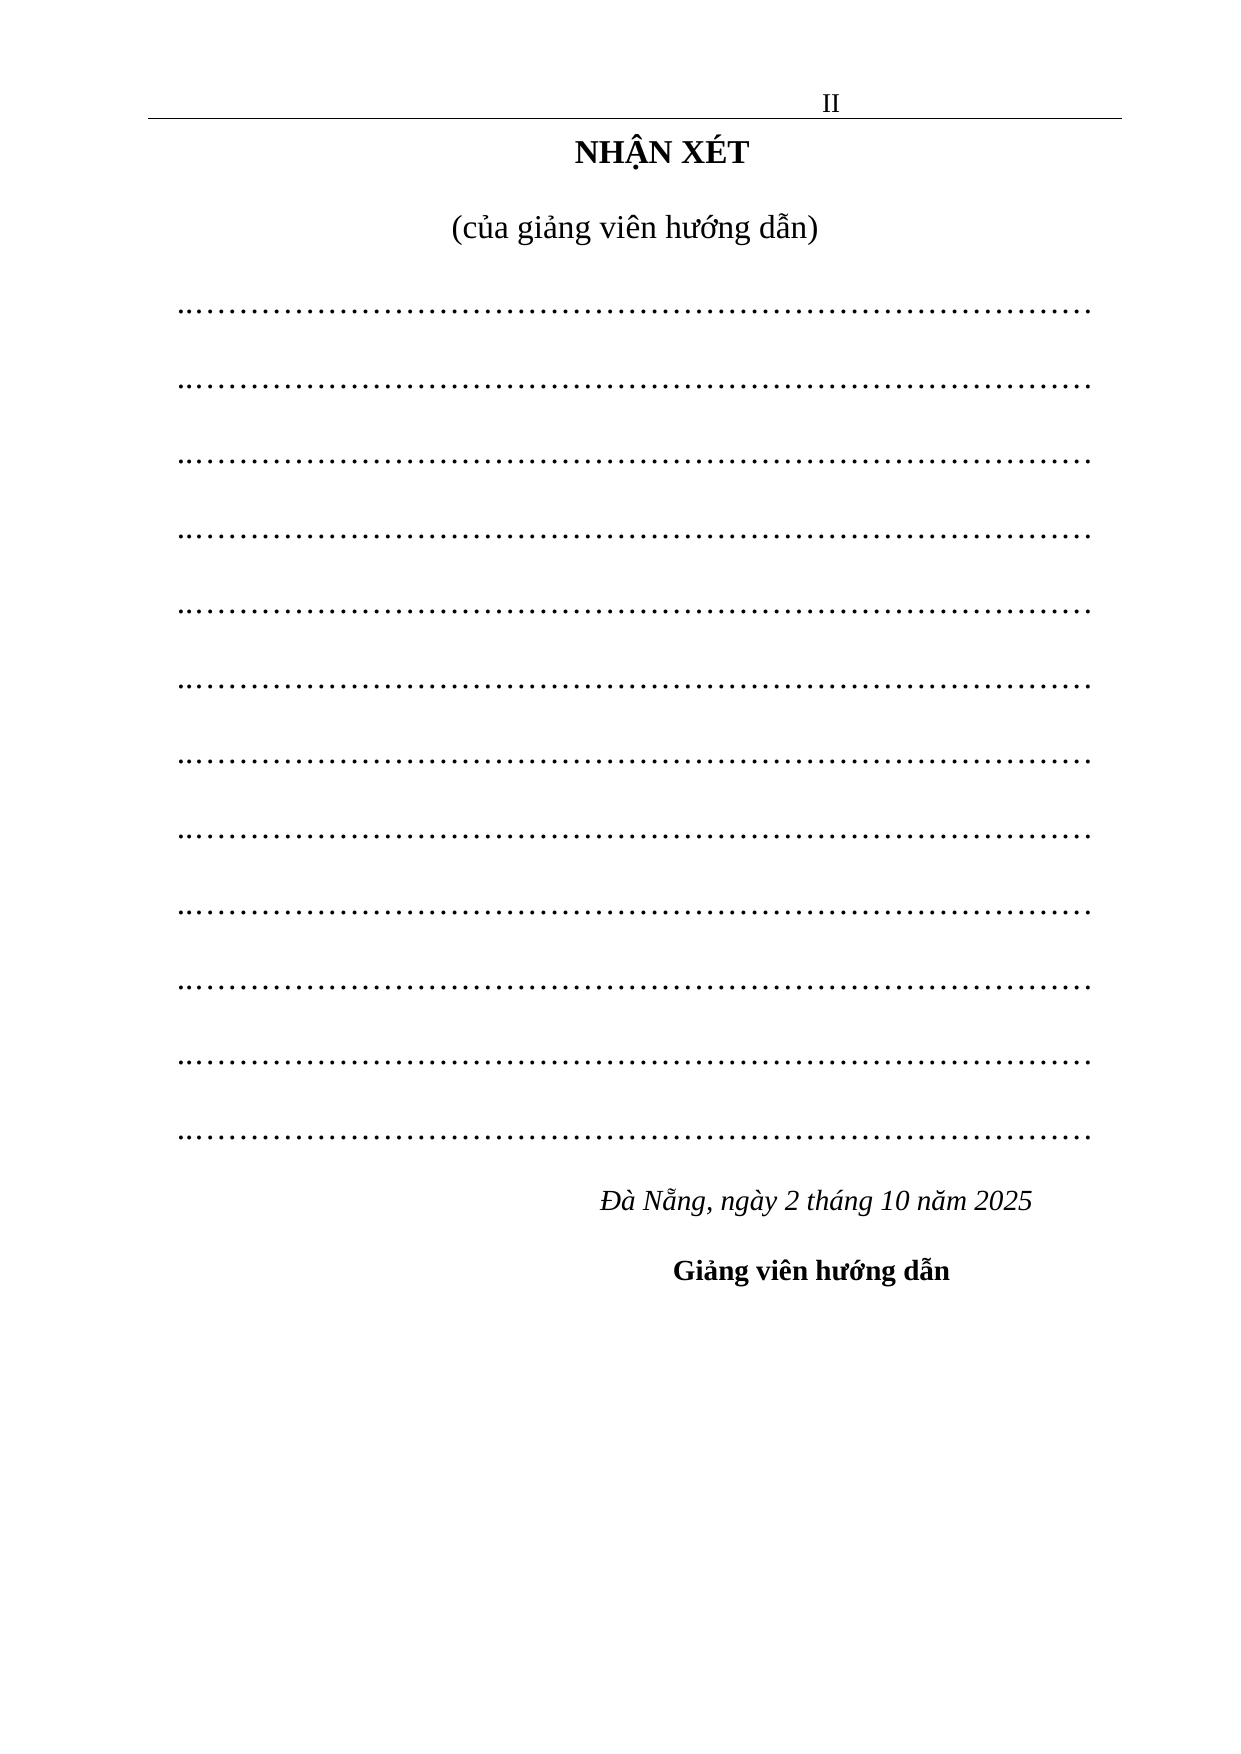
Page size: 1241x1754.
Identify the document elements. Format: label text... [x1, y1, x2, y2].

text ..……………………………………………………………………… [148, 658, 1122, 696]
text ..……………………………………………………………………… [148, 883, 1122, 921]
text ..……………………………………………………………………… [148, 582, 1122, 621]
text ..……………………………………………………………………… [148, 808, 1122, 846]
text Đà Nẵng, ngày 2 tháng 10 năm 2025 [148, 1183, 1122, 1217]
text ..……………………………………………………………………… [148, 1033, 1122, 1071]
text ..……………………………………………………………………… [148, 733, 1122, 771]
text Giảng viên hướng dẫn [598, 1253, 1122, 1286]
text ..……………………………………………………………………… [148, 1108, 1122, 1147]
text ..……………………………………………………………………… [148, 432, 1122, 471]
text ..……………………………………………………………………… [148, 958, 1122, 996]
text ..……………………………………………………………………… [148, 282, 1122, 320]
text ..……………………………………………………………………… [148, 507, 1122, 546]
text ..……………………………………………………………………… [148, 357, 1122, 396]
text NHẬN XÉT [202, 132, 1122, 170]
text (của giảng viên hướng dẫn) [148, 207, 1122, 245]
